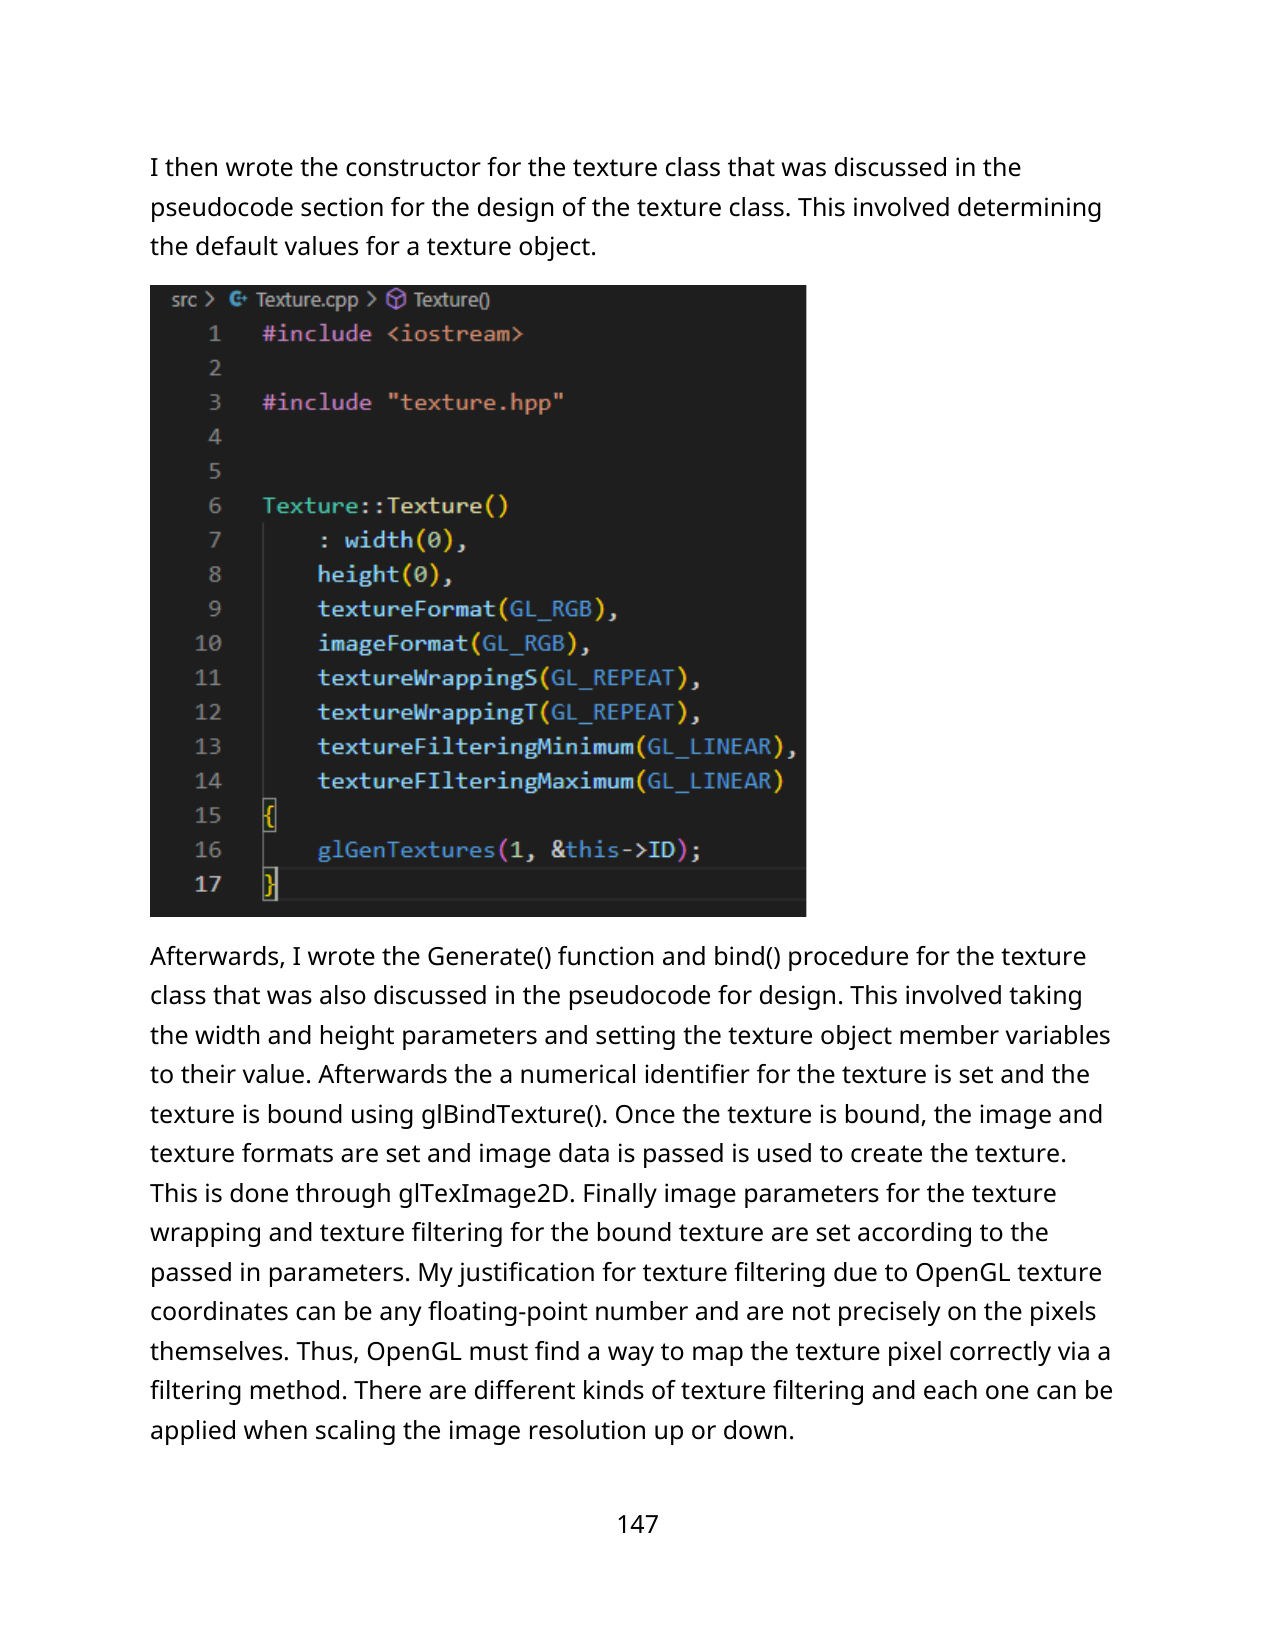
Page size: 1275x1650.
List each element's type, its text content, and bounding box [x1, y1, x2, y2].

text Afterwards, I wrote the Generate() function and bind() procedure for the texture class that was also discussed in the pseudocode for design. This involved taking the width and height parameters and setting the texture object member variables to their value. Afterwards the a numerical identifier for the texture is set and the texture is bound using glBindTexture(). Once the texture is bound, the image and texture formats are set and image data is passed is used to create the texture. This is done through glTexImage2D. Finally image parameters for the texture wrapping and texture filtering for the bound texture are set according to the passed in parameters. My justification for texture filtering due to OpenGL texture coordinates can be any floating-point number and are not precisely on the pixels themselves. Thus, OpenGL must find a way to map the texture pixel correctly via a filtering method. There are different kinds of texture filtering and each one can be applied when scaling the image resolution up or down. [150, 938, 1125, 1446]
picture [150, 285, 807, 917]
text I then wrote the constructor for the texture class that was discussed in the pseudocode section for the design of the texture class. This involved determining the default values for a texture object. [150, 150, 1125, 263]
